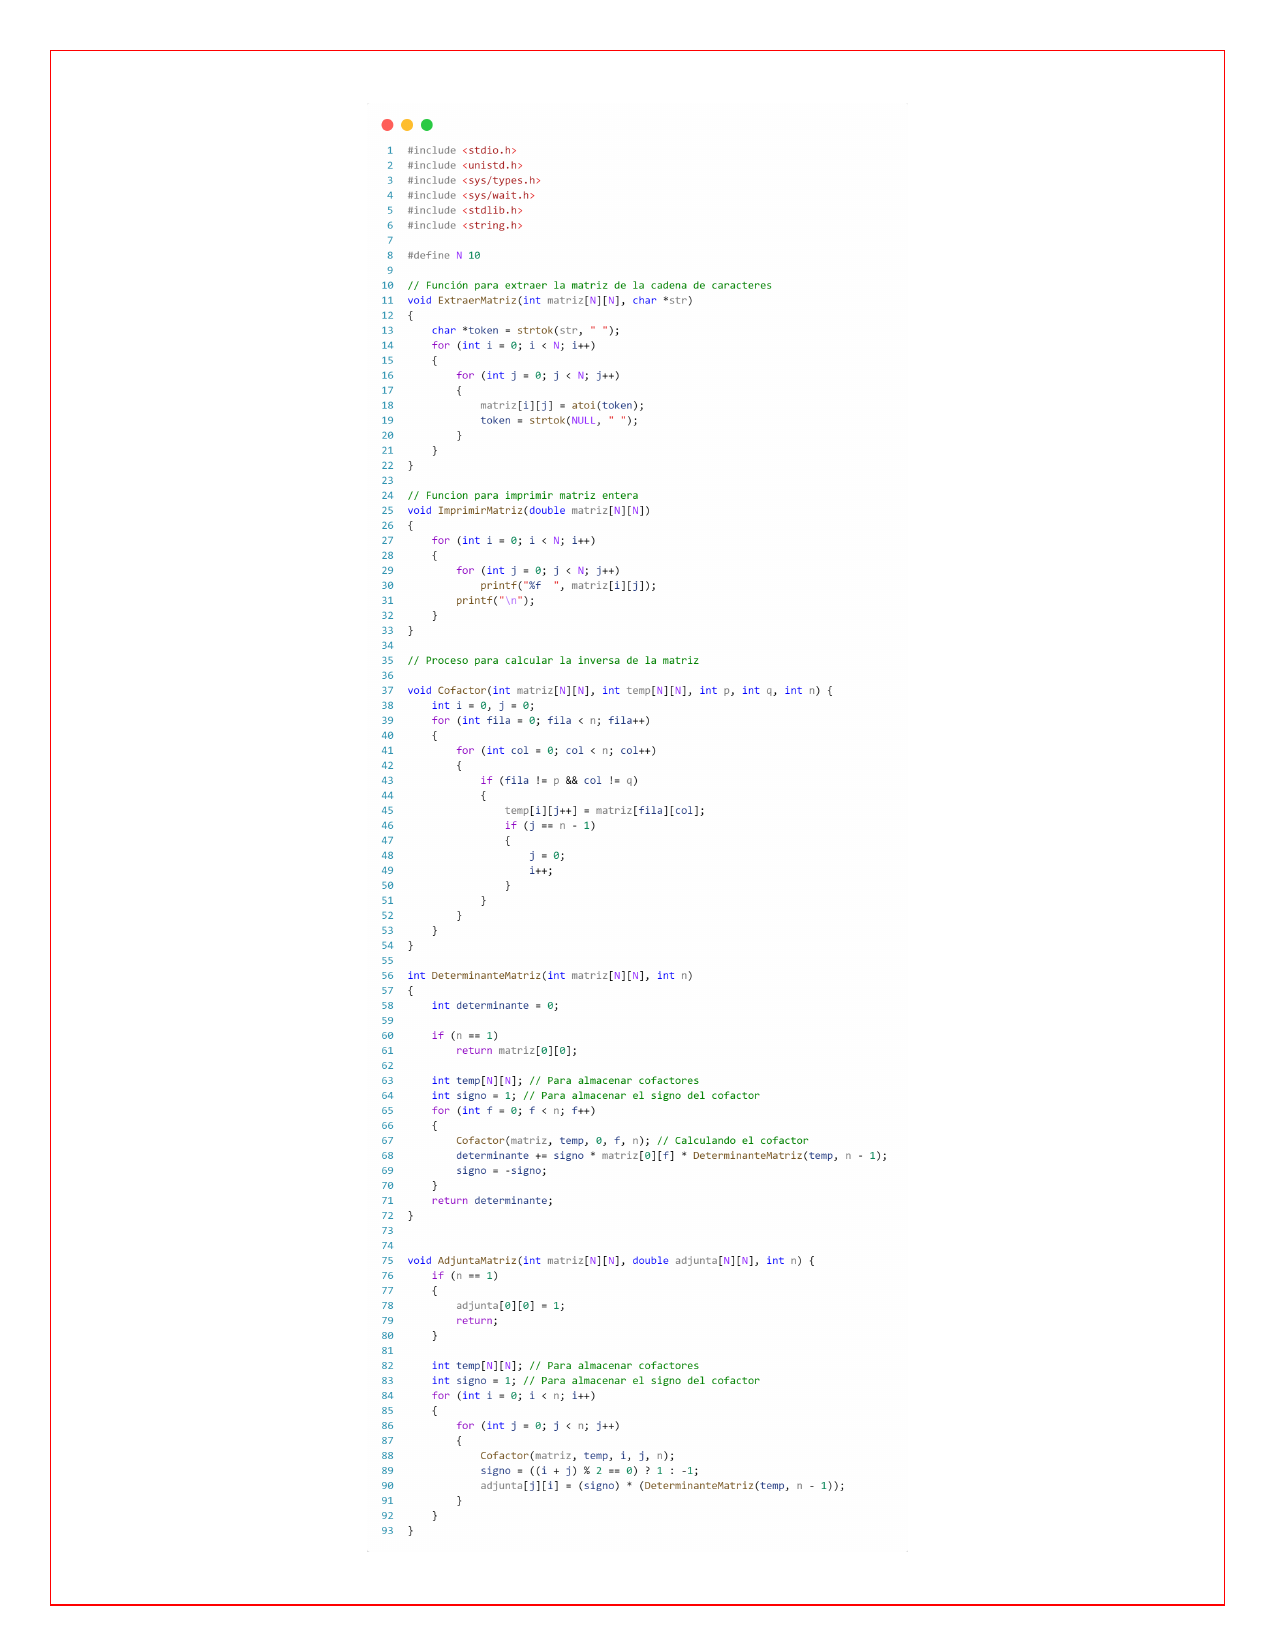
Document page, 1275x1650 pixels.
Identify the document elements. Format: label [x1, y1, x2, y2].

picture [367, 103, 908, 1552]
